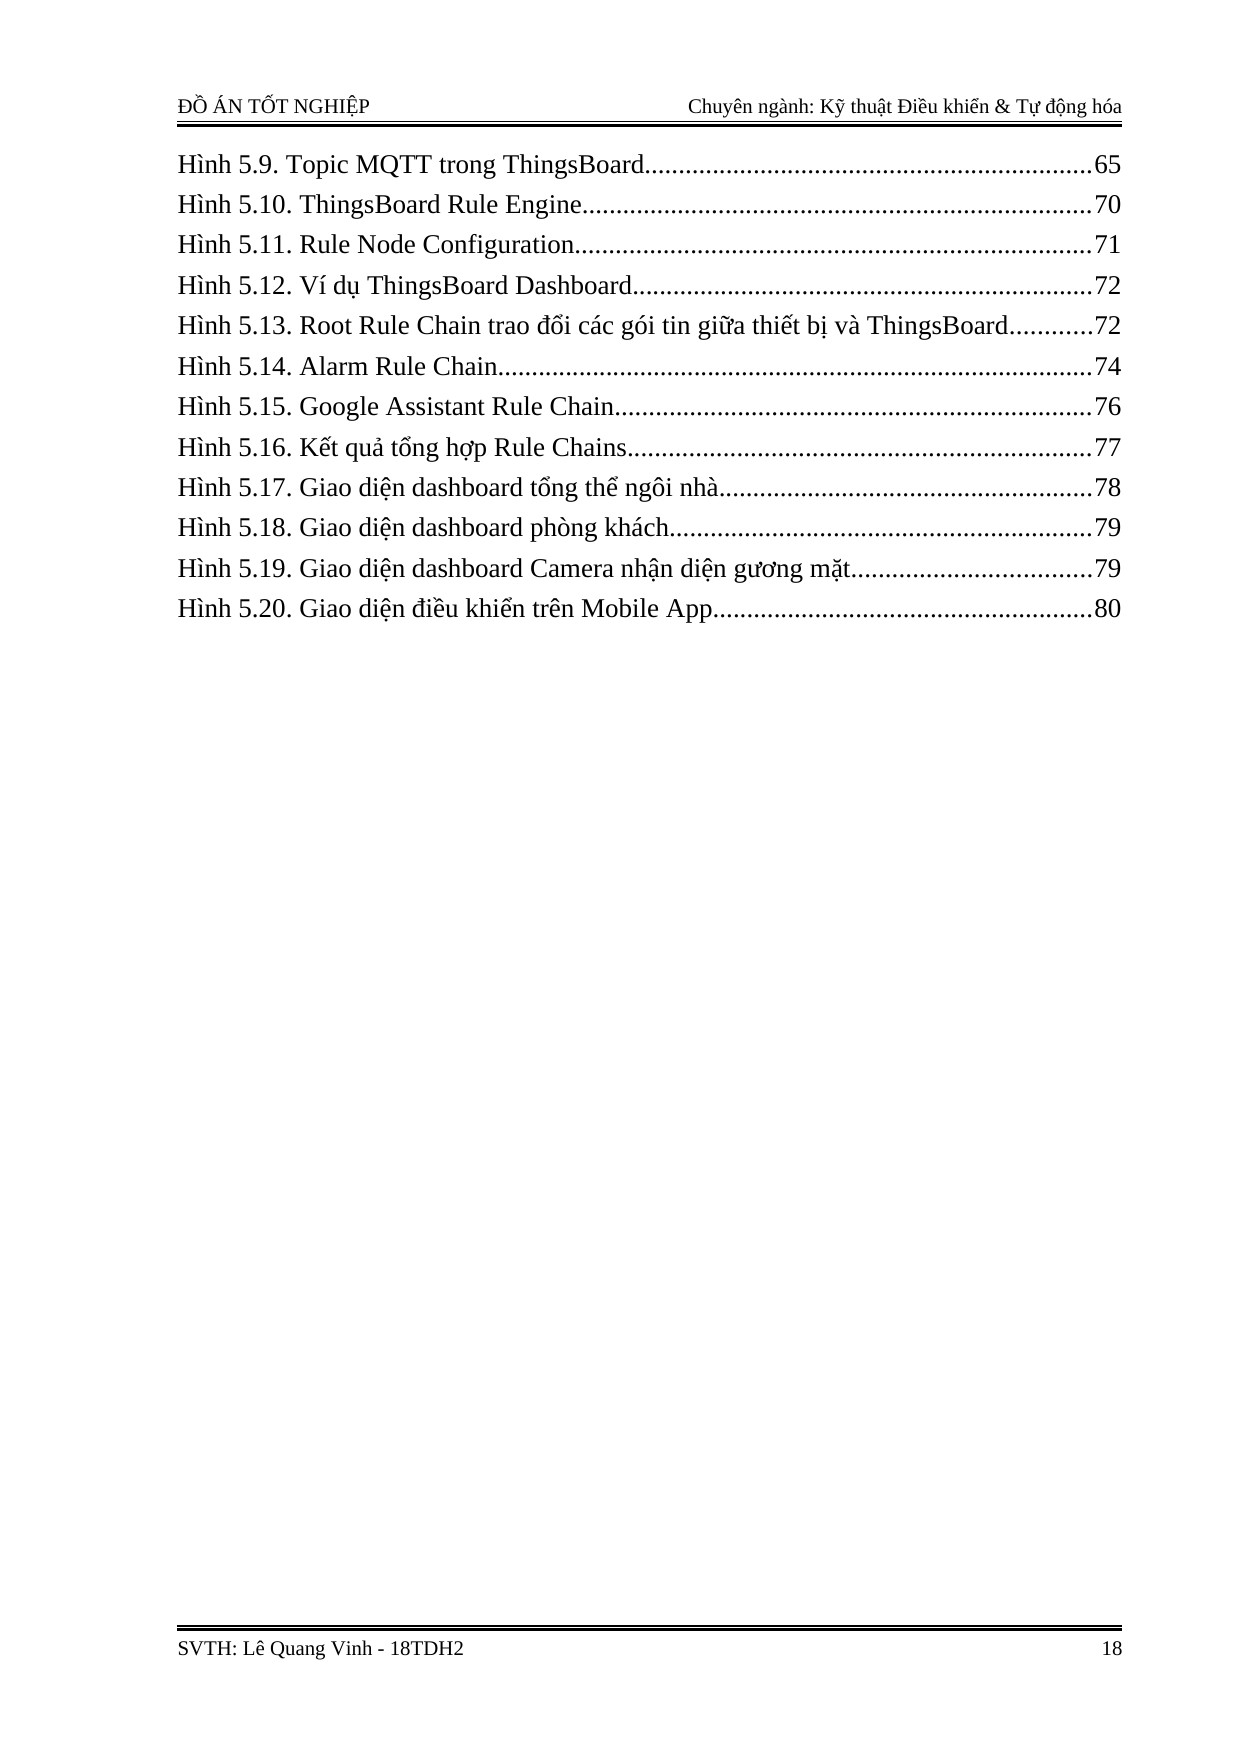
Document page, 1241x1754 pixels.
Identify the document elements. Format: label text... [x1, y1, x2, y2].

text Hình 5.10. ThingsBoard Rule Engine 70 [177, 188, 1122, 219]
text Hình 5.19. Giao diện dashboard Camera nhận diện gương mặt 79 [177, 552, 1122, 583]
text Hình 5.15. Google Assistant Rule Chain 76 [177, 390, 1122, 421]
text Hình 5.11. Rule Node Configuration 71 [177, 228, 1122, 260]
text Hình 5.12. Ví dụ ThingsBoard Dashboard 72 [177, 269, 1122, 300]
text Hình 5.20. Giao diện điều khiển trên Mobile App 80 [177, 592, 1122, 623]
text Hình 5.13. Root Rule Chain trao đổi các gói tin giữa thiết bị và ThingsBoard 72 [177, 309, 1122, 341]
text Hình 5.16. Kết quả tổng hợp Rule Chains 77 [177, 431, 1122, 462]
text Hình 5.9. Topic MQTT trong ThingsBoard 65 [177, 148, 1122, 179]
text Hình 5.14. Alarm Rule Chain 74 [177, 350, 1122, 381]
text Hình 5.18. Giao diện dashboard phòng khách 79 [177, 511, 1122, 543]
text Hình 5.17. Giao diện dashboard tổng thể ngôi nhà 78 [177, 471, 1122, 502]
